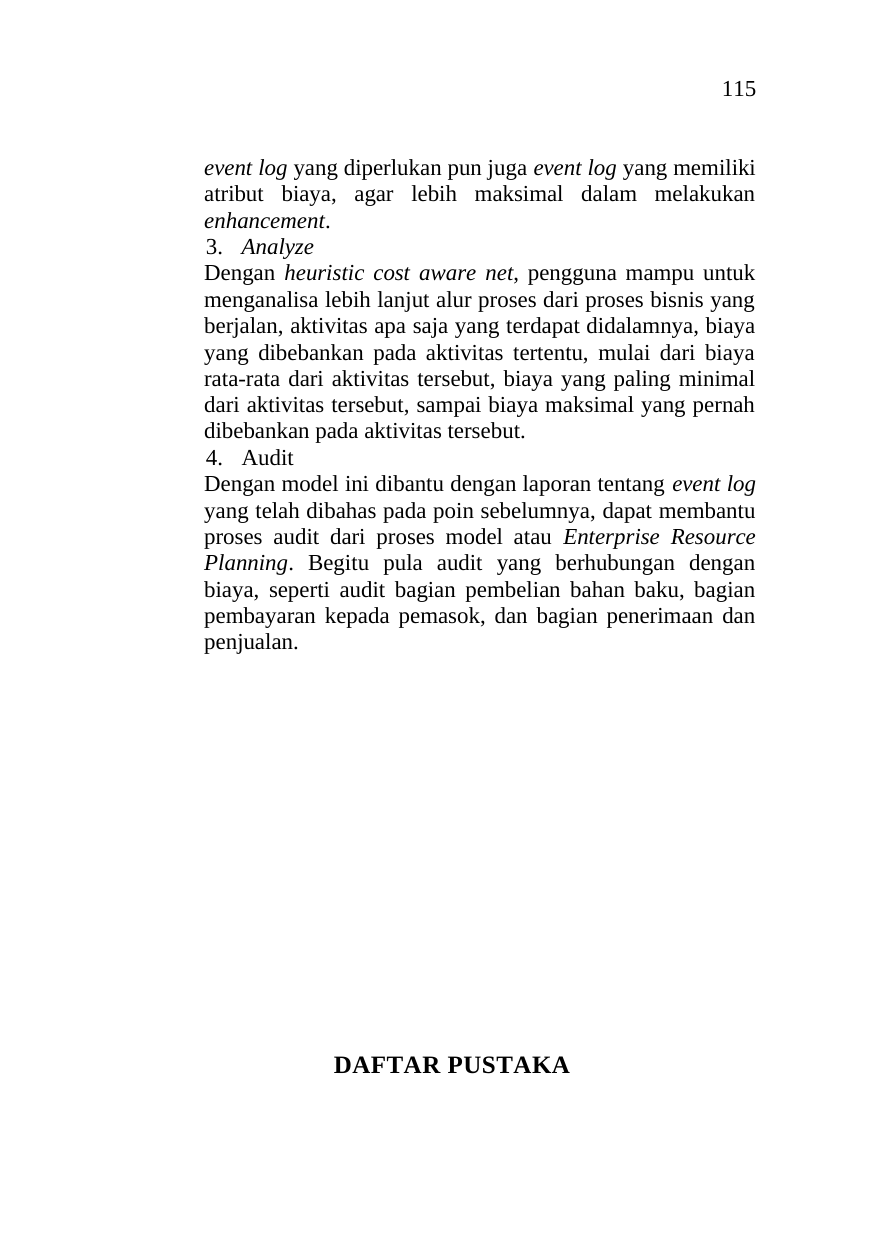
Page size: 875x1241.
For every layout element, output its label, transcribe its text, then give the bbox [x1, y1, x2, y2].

list Dengan model ini dibantu dengan laporan tentang event log yang telah dibahas pada poin sebelumnya, dapat membantu proses audit dari proses model atau Enterprise Resource Planning. Begitu pula audit yang berhubungan dengan biaya, seperti audit bagian pembelian bahan baku, bagian pembayaran kepada pemasok, dan bagian penerimaan dan penjualan. [204, 470, 756, 655]
list Analyze [223, 233, 756, 259]
list Audit [223, 444, 756, 470]
list Dengan heuristic cost aware net, pengguna mampu untuk menganalisa lebih lanjut alur proses dari proses bisnis yang berjalan, aktivitas apa saja yang terdapat didalamnya, biaya yang dibebankan pada aktivitas tertentu, mulai dari biaya rata-rata dari aktivitas tersebut, biaya yang paling minimal dari aktivitas tersebut, sampai biaya maksimal yang pernah dibebankan pada aktivitas tersebut. [204, 259, 756, 444]
subtitle DAFTAR PUSTAKA [148, 1050, 756, 1079]
